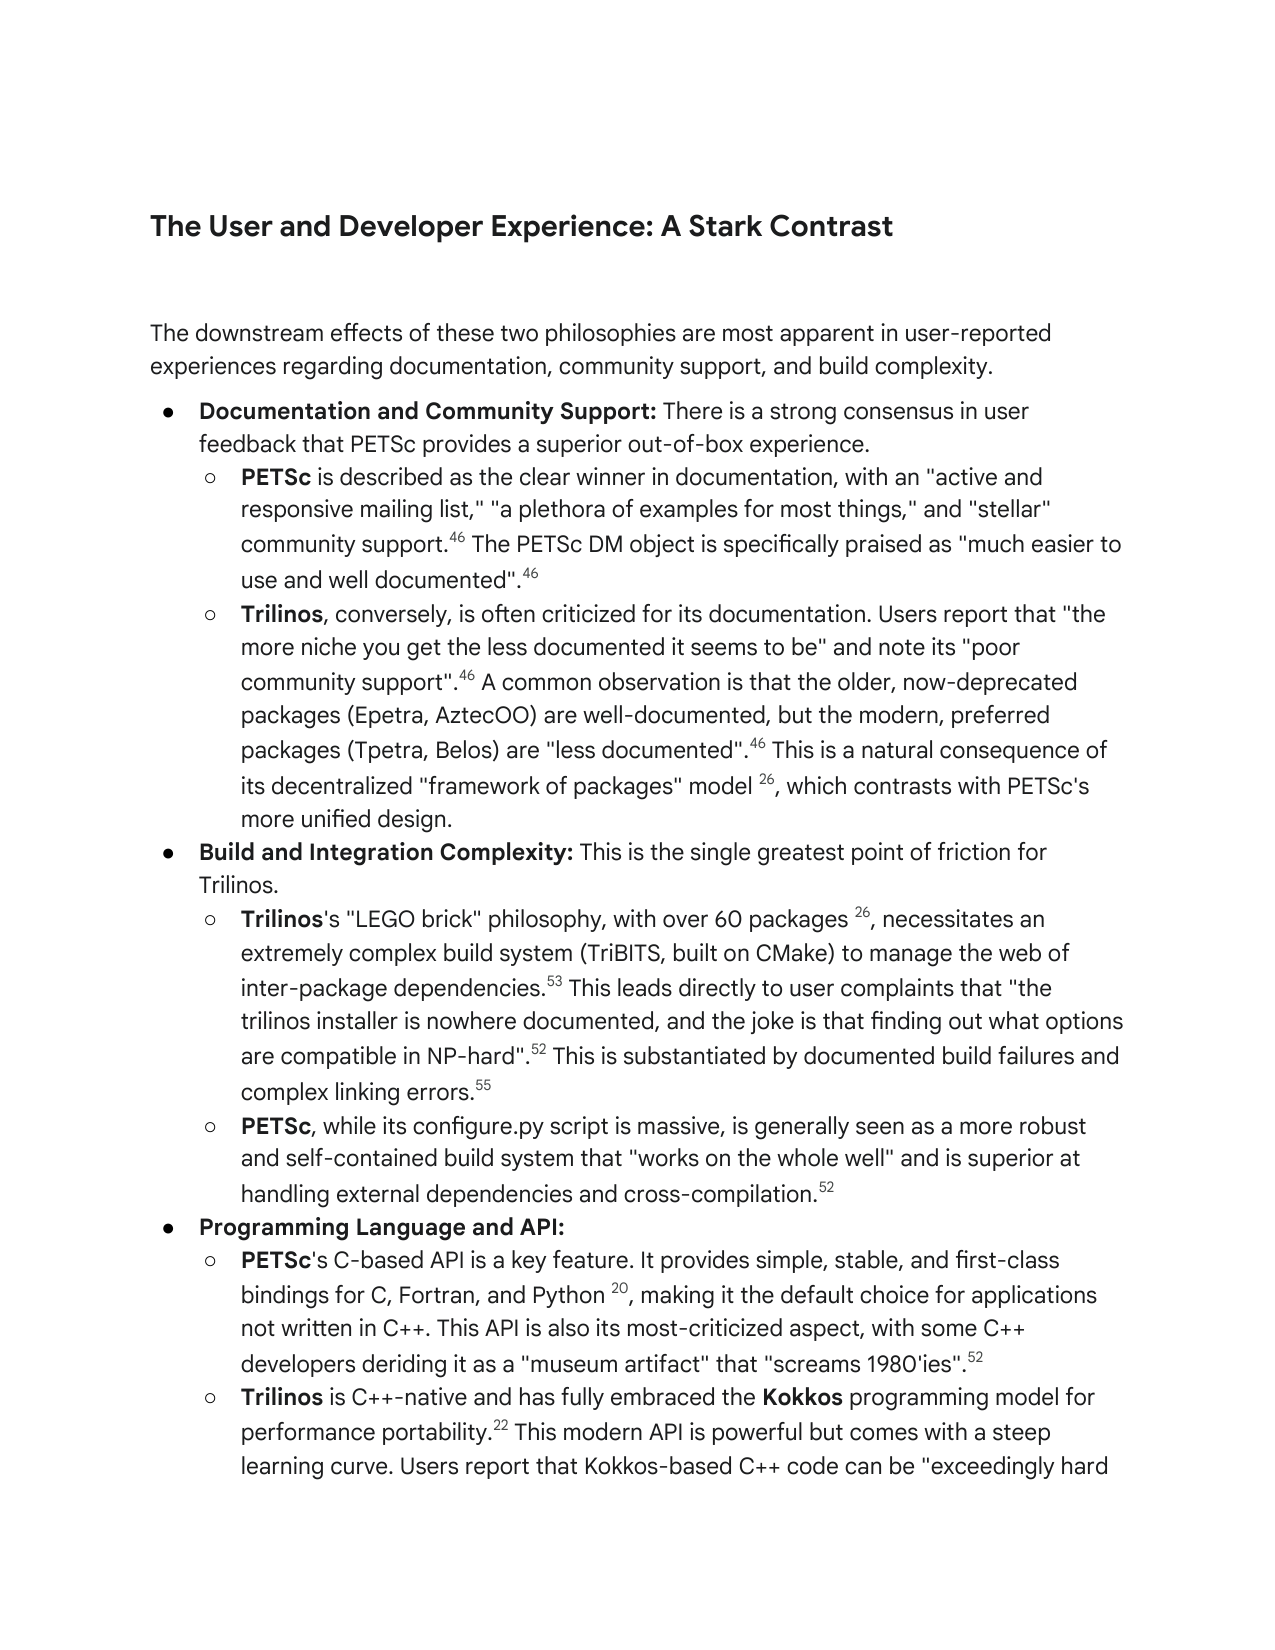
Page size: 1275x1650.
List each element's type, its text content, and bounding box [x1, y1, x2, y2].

subtitle The User and Developer Experience: A Stark Contrast [150, 208, 1125, 244]
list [203, 1383, 1125, 1481]
list Trilinos's "LEGO brick" philosophy, with over 60 packages 26, necessitates an extremely complex build system (TriBITS, built on CMake) to manage the web of inter-package dependencies.53 This leads directly to user complaints that "the trilinos installer is nowhere documented, and the joke is that finding out what options are compatible in NP-hard".52 This is substantiated by documented build failures and complex linking errors.55 [203, 904, 1125, 1108]
list PETSc, while its configure.py script is massive, is generally seen as a more robust and self-contained build system that "works on the whole well" and is superior at handling external dependencies and cross-compilation.52 [203, 1112, 1125, 1209]
list Programming Language and API: [161, 1213, 1125, 1242]
list Build and Integration Complexity: This is the single greatest point of friction for Trilinos. [161, 838, 1125, 900]
list PETSc is described as the clear winner in documentation, with an "active and responsive mailing list," "a plethora of examples for most things," and "stellar" community support.46 The PETSc DM object is specifically praised as "much easier to use and well documented".46 [203, 463, 1125, 596]
list PETSc's C-based API is a key feature. It provides simple, stable, and first-class bindings for C, Fortran, and Python 20, making it the default choice for applications not written in C++. This API is also its most-criticized aspect, with some C++ developers deriding it as a "museum artifact" that "screams 1980'ies".52 [203, 1246, 1125, 1379]
text The downstream effects of these two philosophies are most apparent in user-reported experiences regarding documentation, community support, and build complexity. [150, 319, 1125, 381]
list Trilinos, conversely, is often criticized for its documentation. Users report that "the more niche you get the less documented it seems to be" and note its "poor community support".46 A common observation is that the older, now-deprecated packages (Epetra, AztecOO) are well-documented, but the modern, preferred packages (Tpetra, Belos) are "less documented".46 This is a natural consequence of its decentralized "framework of packages" model 26, which contrasts with PETSc's more unified design. [203, 600, 1125, 834]
list Documentation and Community Support: There is a strong consensus in user feedback that PETSc provides a superior out-of-box experience. [161, 397, 1125, 459]
